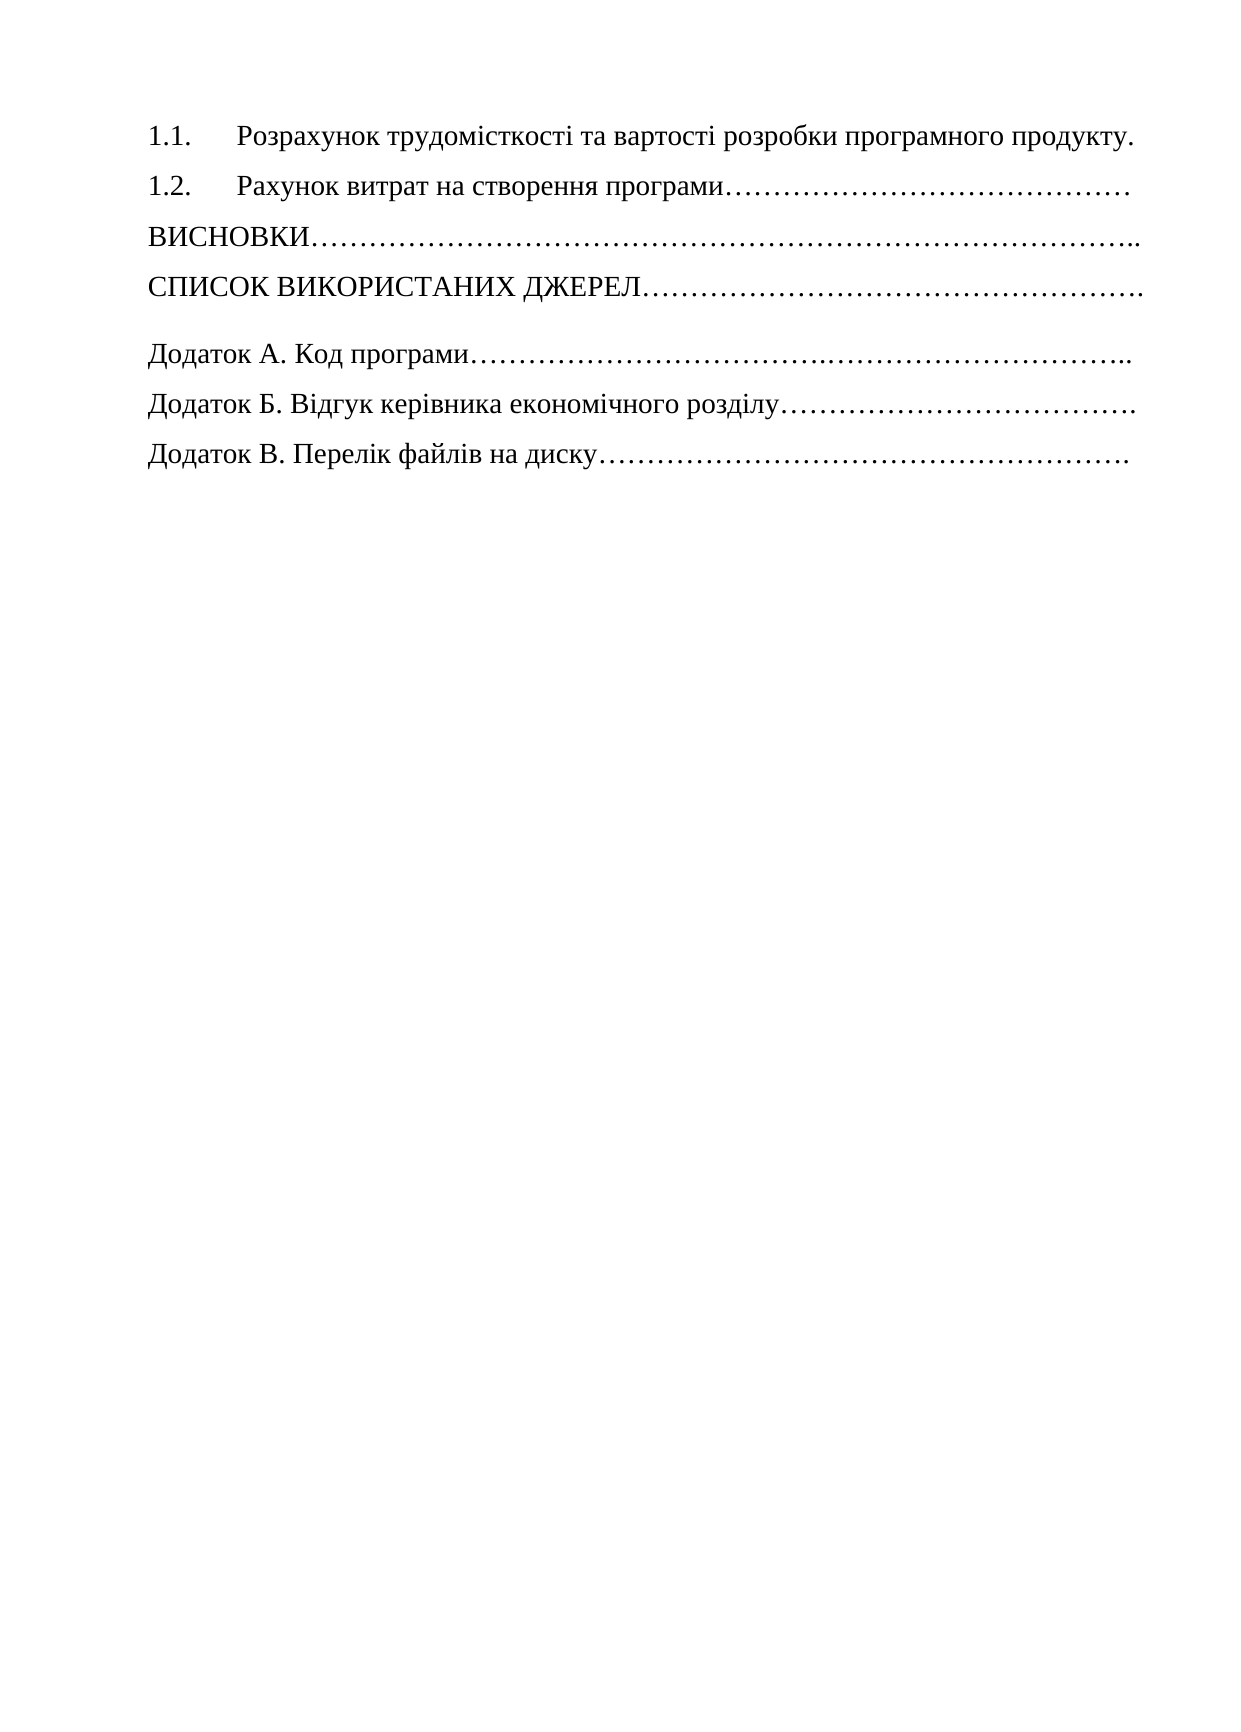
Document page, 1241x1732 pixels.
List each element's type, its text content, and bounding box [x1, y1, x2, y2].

list Рахунок витрат на створення програми…………………………………… [148, 168, 1152, 202]
list Розрахунок трудомісткості та вартості розробки програмного продукту. [148, 118, 1152, 152]
text Додаток В. Перелік файлів на диску………………………………………………. [148, 437, 1152, 470]
text Додаток Б. Відгук керівника економічного розділу………………………………. [148, 386, 1152, 420]
text Додаток А. Код програми……………………………….………………………….. [148, 336, 1152, 369]
text ВИСНОВКИ………………………………………………………………………….. [148, 219, 1152, 252]
text СПИСОК ВИКОРИСТАНИХ ДЖЕРЕЛ……………………………………………. [148, 269, 1152, 303]
